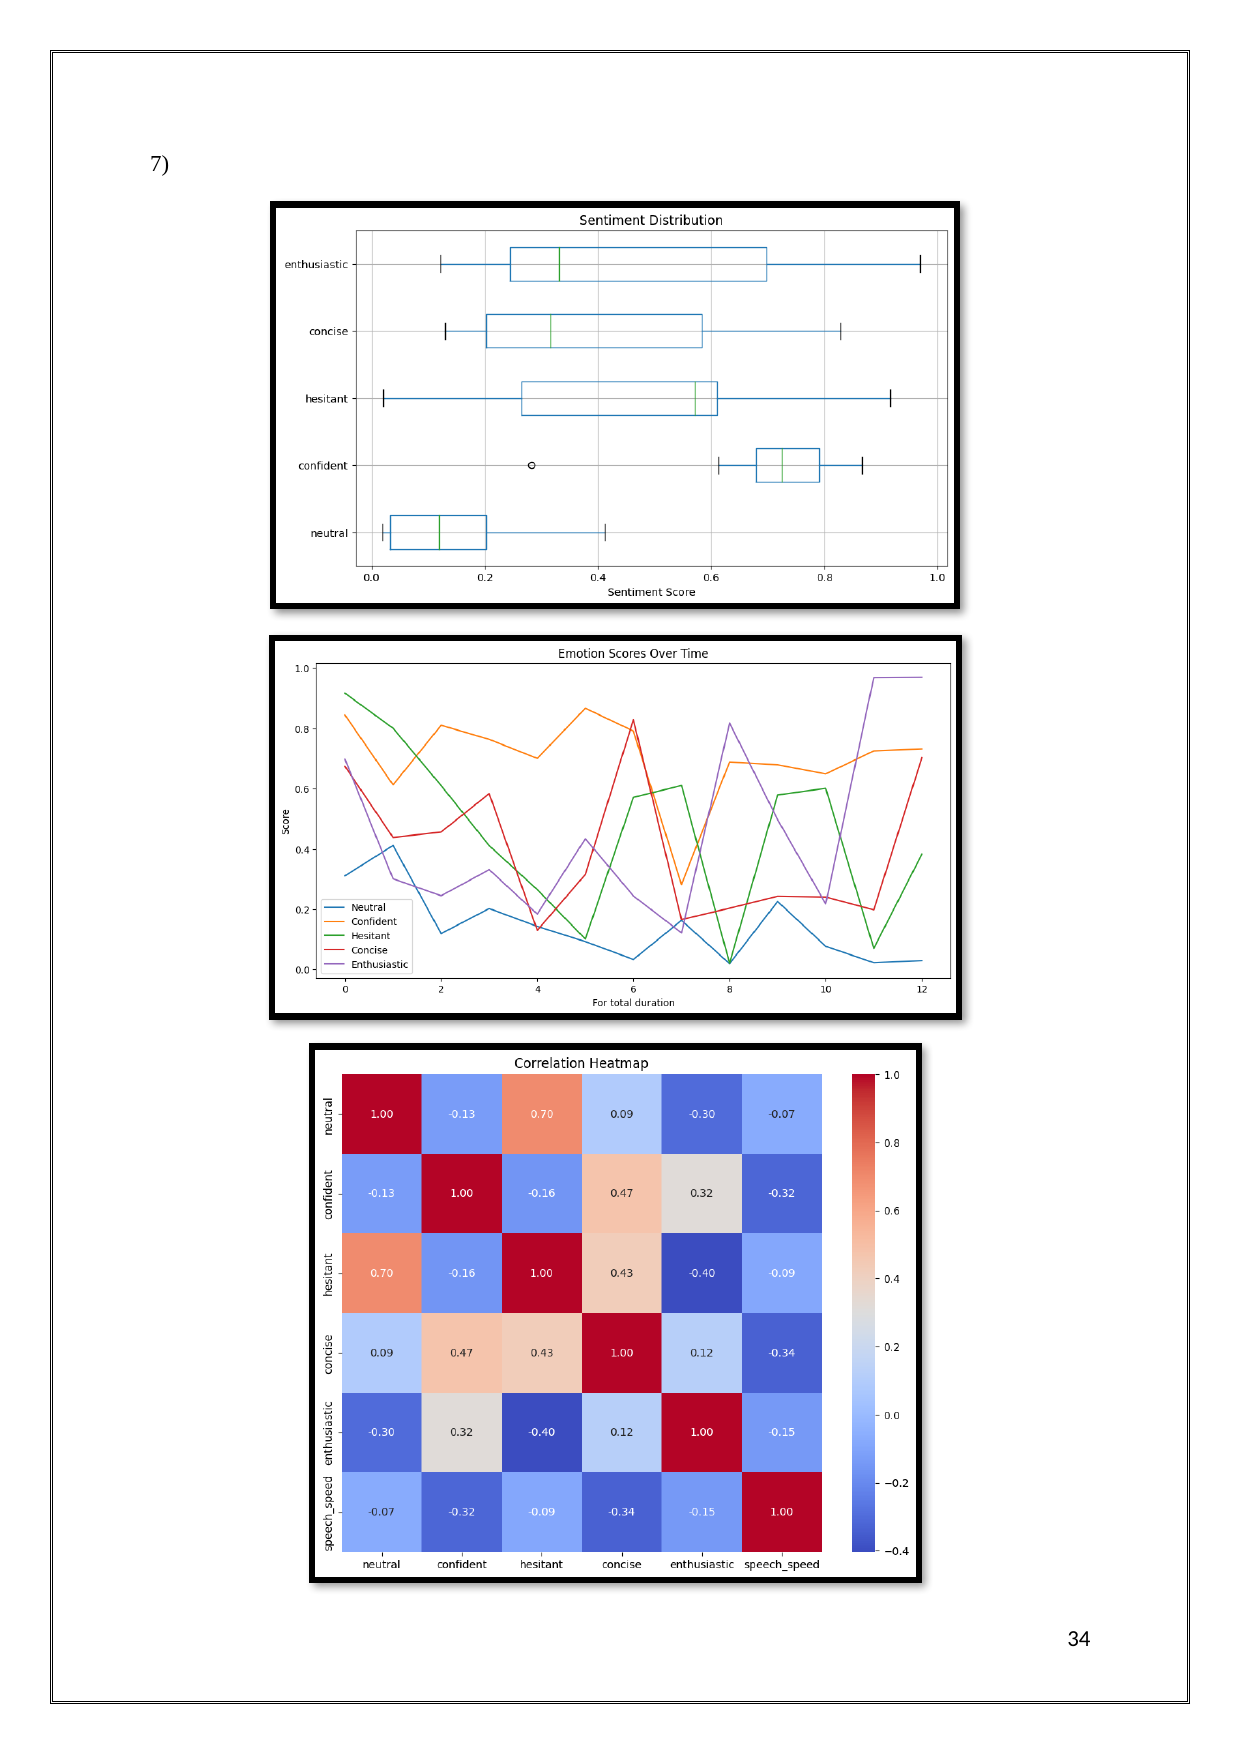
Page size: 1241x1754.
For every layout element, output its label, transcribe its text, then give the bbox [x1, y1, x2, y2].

picture [275, 641, 956, 1013]
picture [276, 208, 954, 603]
picture [315, 1050, 916, 1577]
text 7) [150, 150, 1090, 176]
